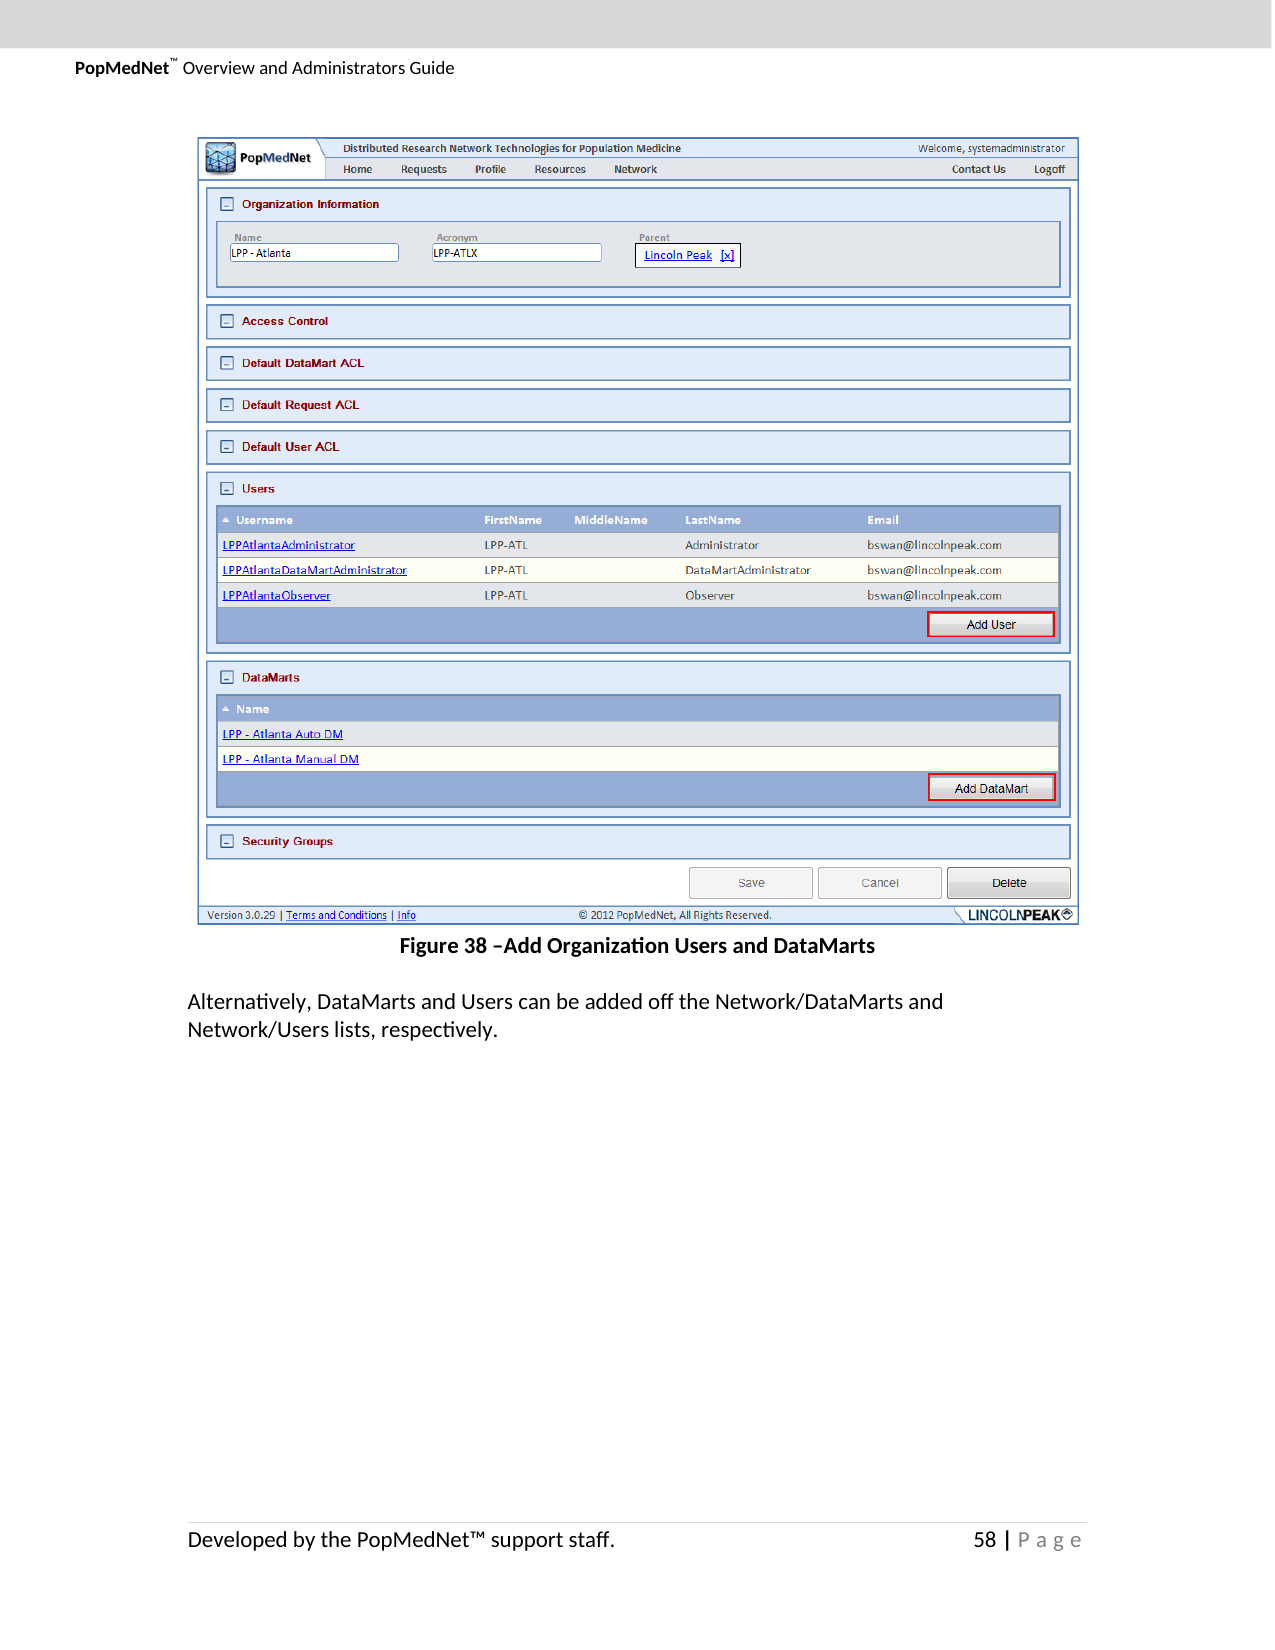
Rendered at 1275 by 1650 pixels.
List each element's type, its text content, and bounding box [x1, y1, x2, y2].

text Alternatively, DataMarts and Users can be added off the Network/DataMarts and Network/Users lists, respectively. [187, 987, 1087, 1043]
picture [187, 130, 1088, 931]
text Figure 38 –Add Organization Users and DataMarts [187, 931, 1087, 959]
